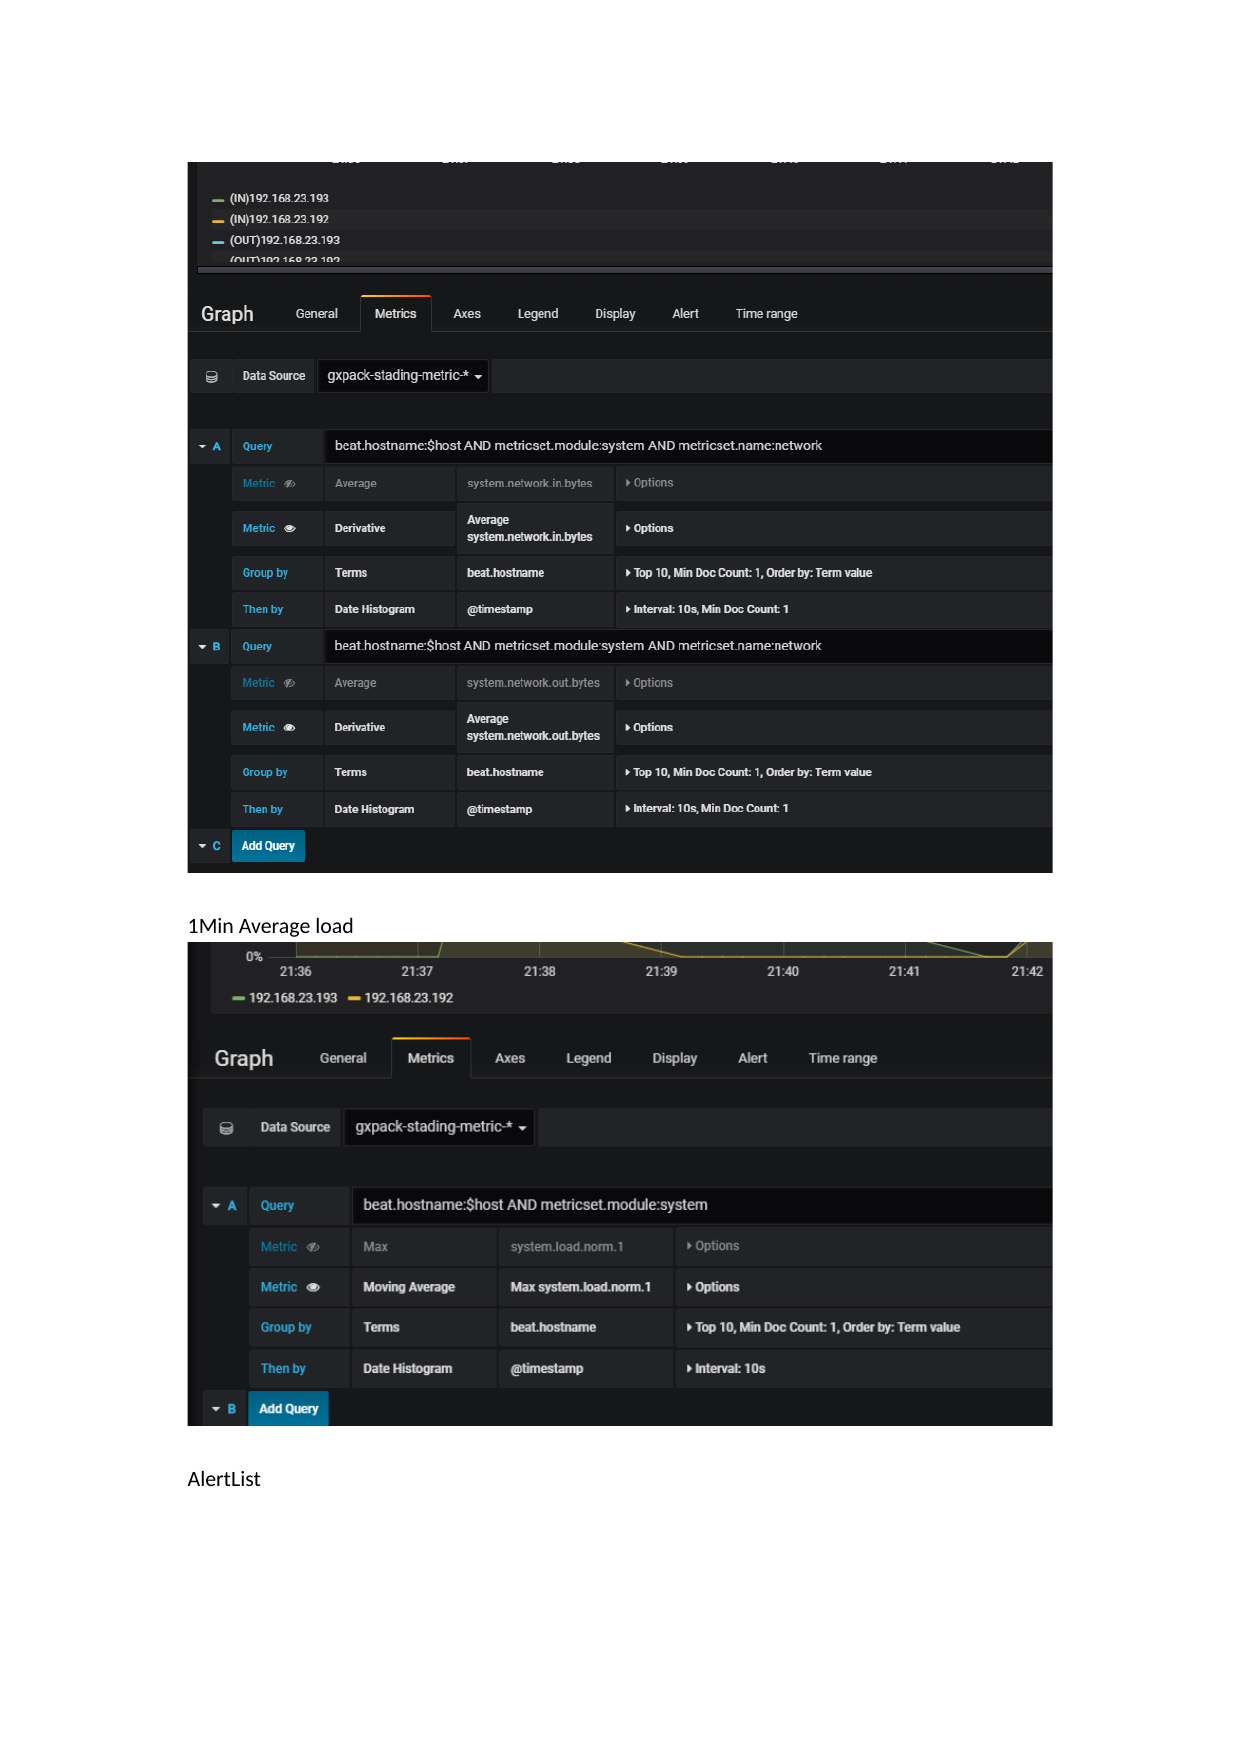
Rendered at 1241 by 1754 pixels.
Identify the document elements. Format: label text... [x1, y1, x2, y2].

picture [187, 162, 1053, 873]
picture [260, 1404, 282, 1413]
picture [187, 942, 1053, 1426]
text 1Min Average load [187, 909, 1053, 942]
picture [286, 1404, 318, 1415]
text AlertList [187, 1462, 1053, 1494]
